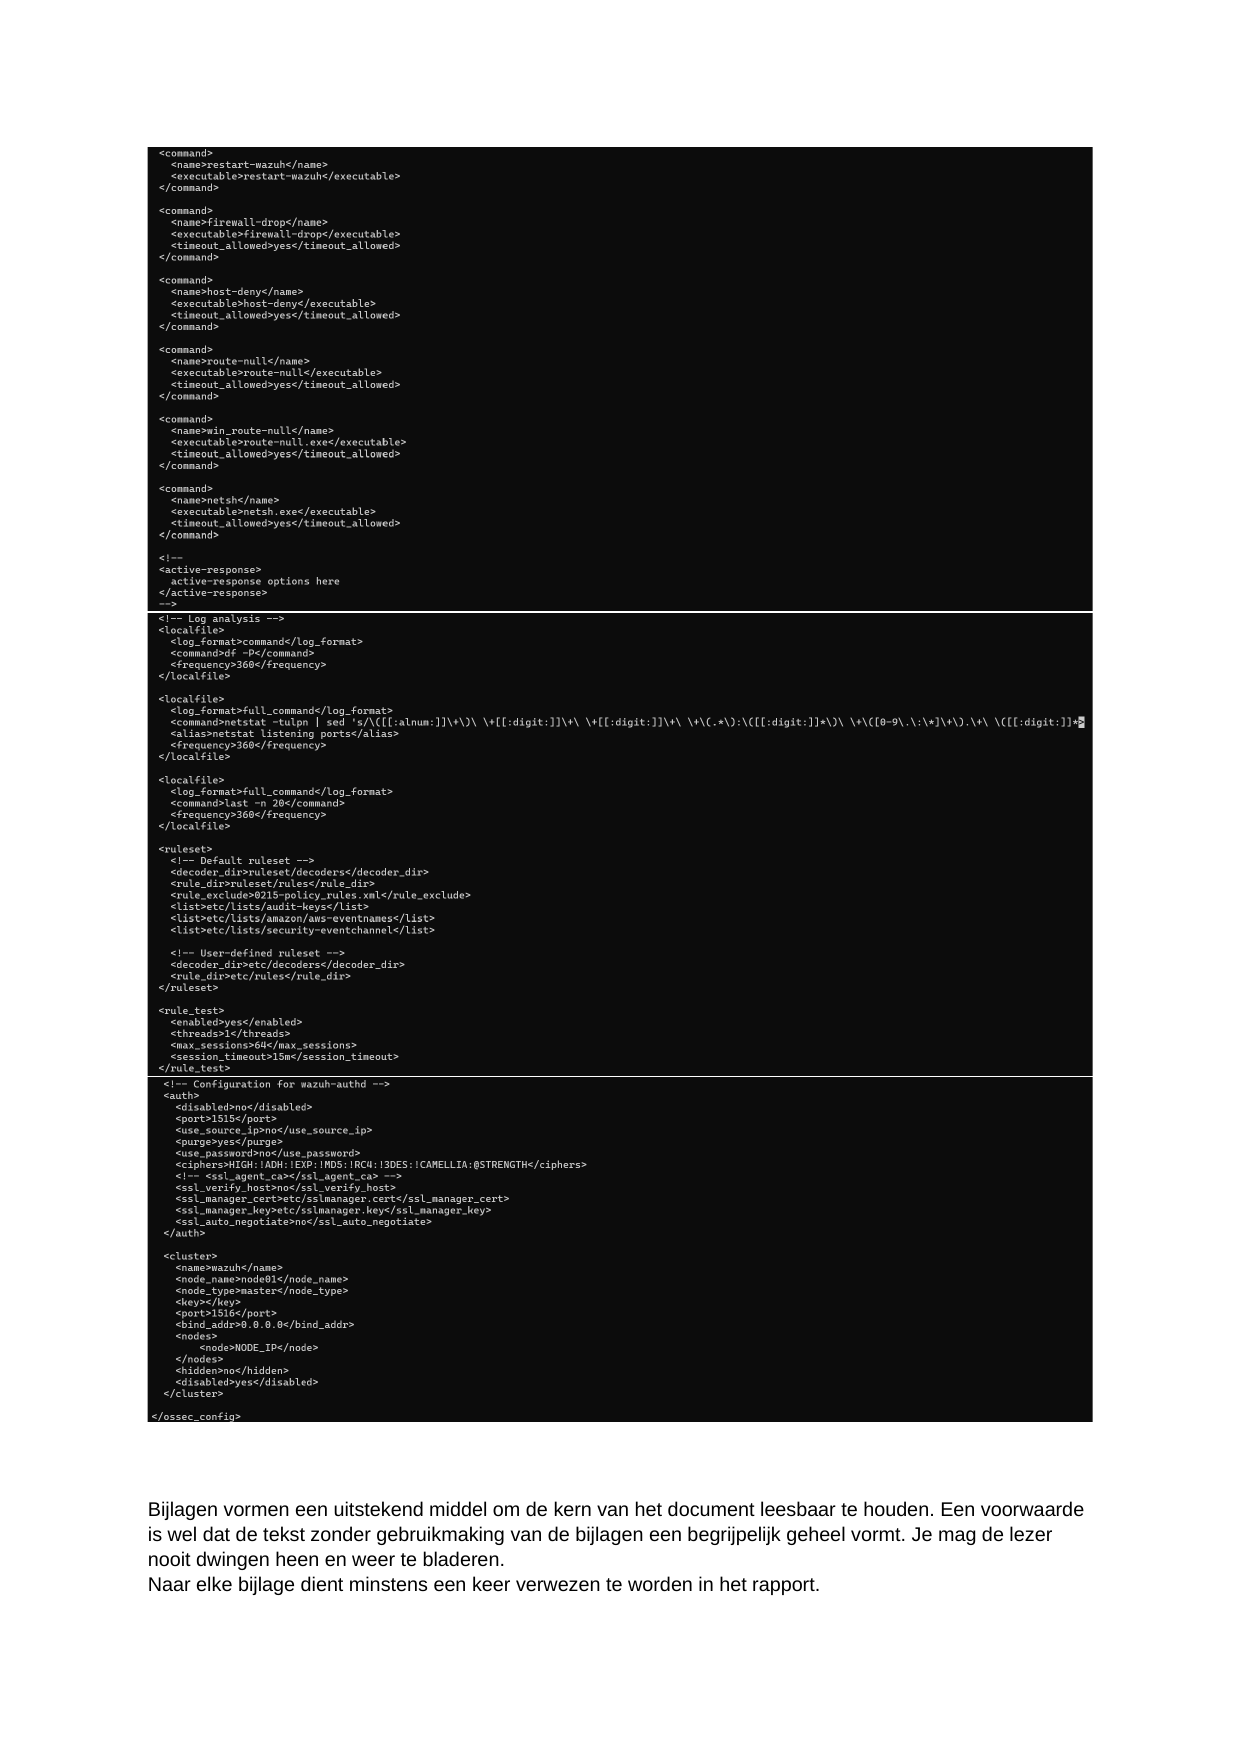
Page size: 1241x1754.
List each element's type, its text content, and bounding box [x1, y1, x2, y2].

picture [147, 147, 1093, 611]
text Bijlagen vormen een uitstekend middel om de kern van het document leesbaar te houden. Een voorwaarde is wel dat de tekst zonder gebruikmaking van de bijlagen een begrijpelijk geheel vormt. Je mag de lezer nooit dwingen heen en weer te bladeren. [148, 1498, 1092, 1571]
picture [147, 613, 1093, 1076]
text Naar elke bijlage dient minstens een keer verwezen te worden in het rapport. [148, 1573, 1092, 1596]
picture [147, 1077, 1093, 1422]
